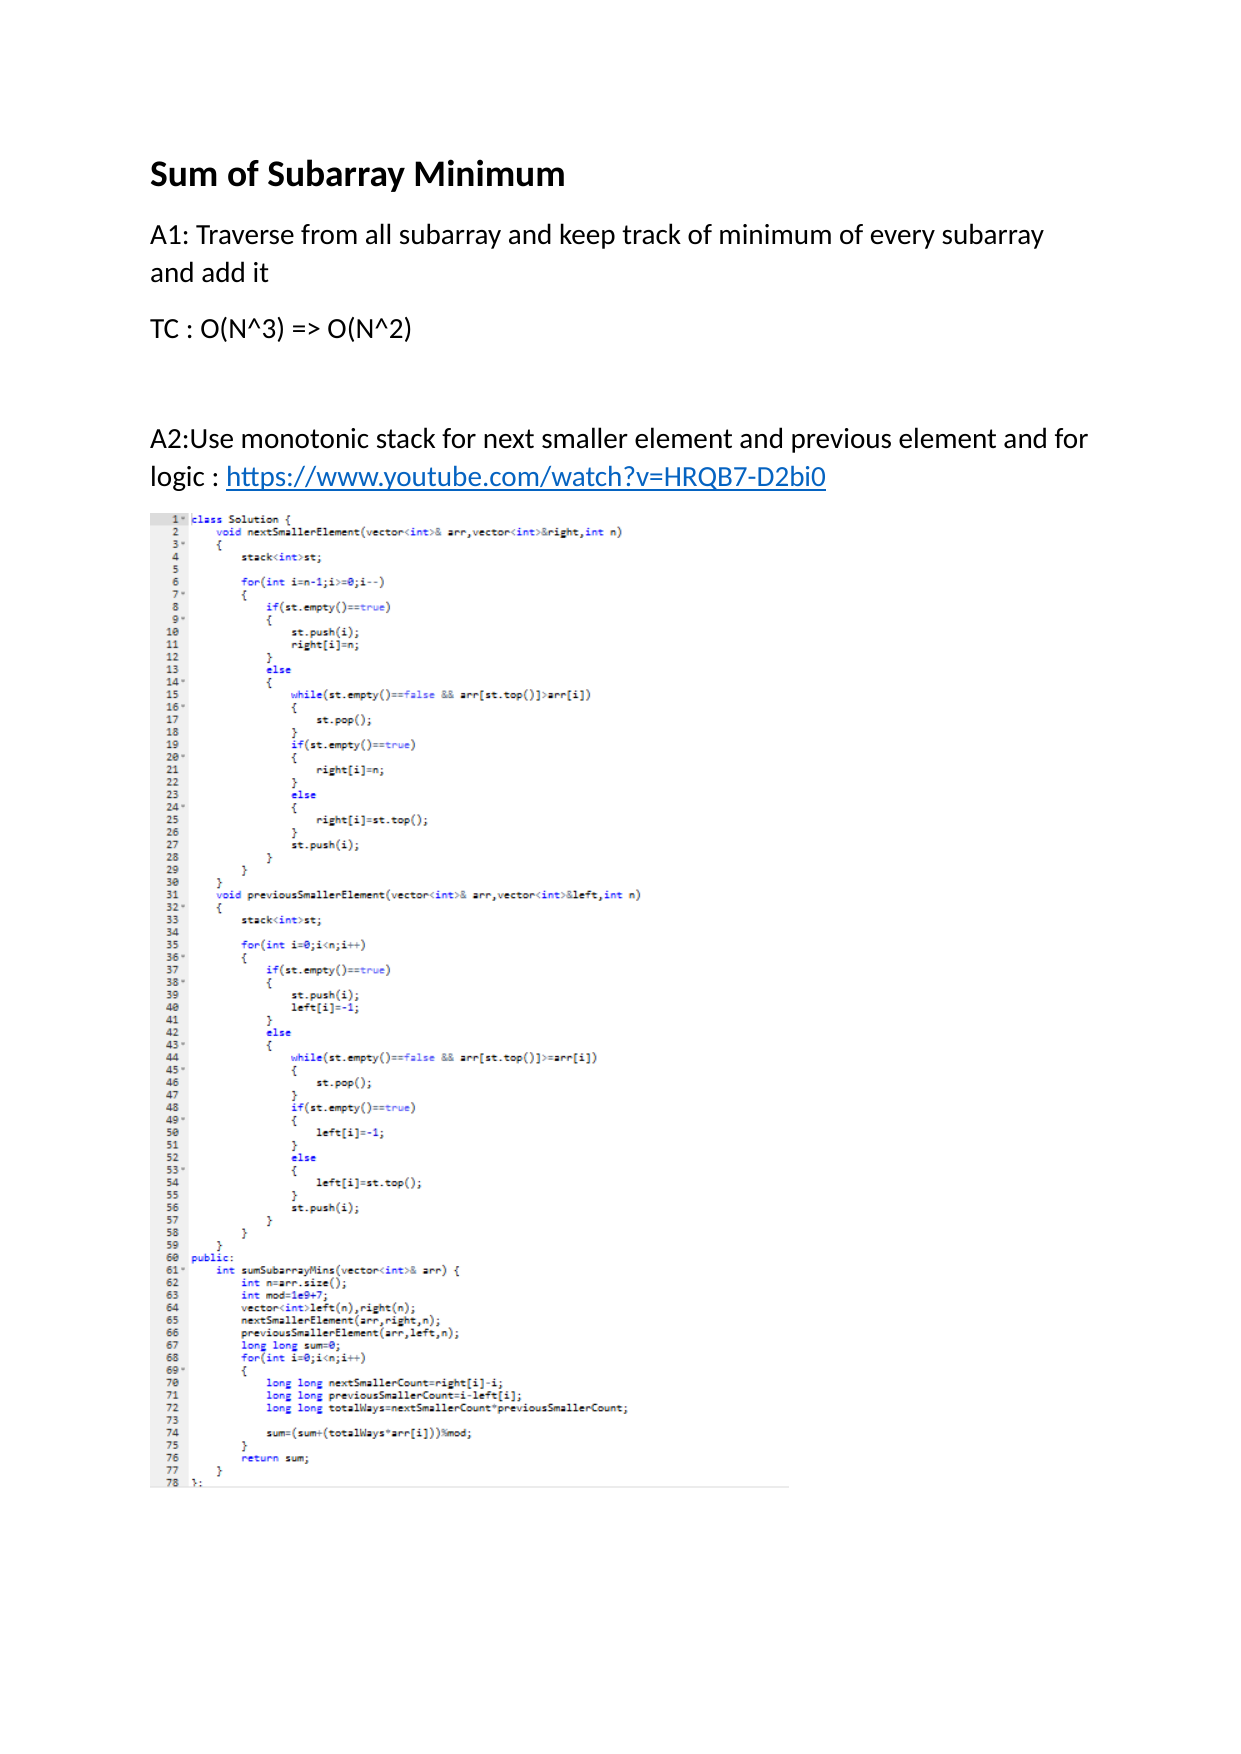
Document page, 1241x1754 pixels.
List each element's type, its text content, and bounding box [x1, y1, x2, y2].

text A1: Traverse from all subarray and keep track of minimum of every subarray and add it [150, 216, 1090, 290]
picture [150, 513, 789, 1489]
text A2:Use monotonic stack for next smaller element and previous element and for logic : https://www.youtube.com/watch?v=HRQB7-D2bi0 [150, 420, 1090, 494]
text Sum of Subarray Minimum [150, 150, 1090, 196]
text TC : O(N^3) => O(N^2) [150, 310, 1090, 345]
